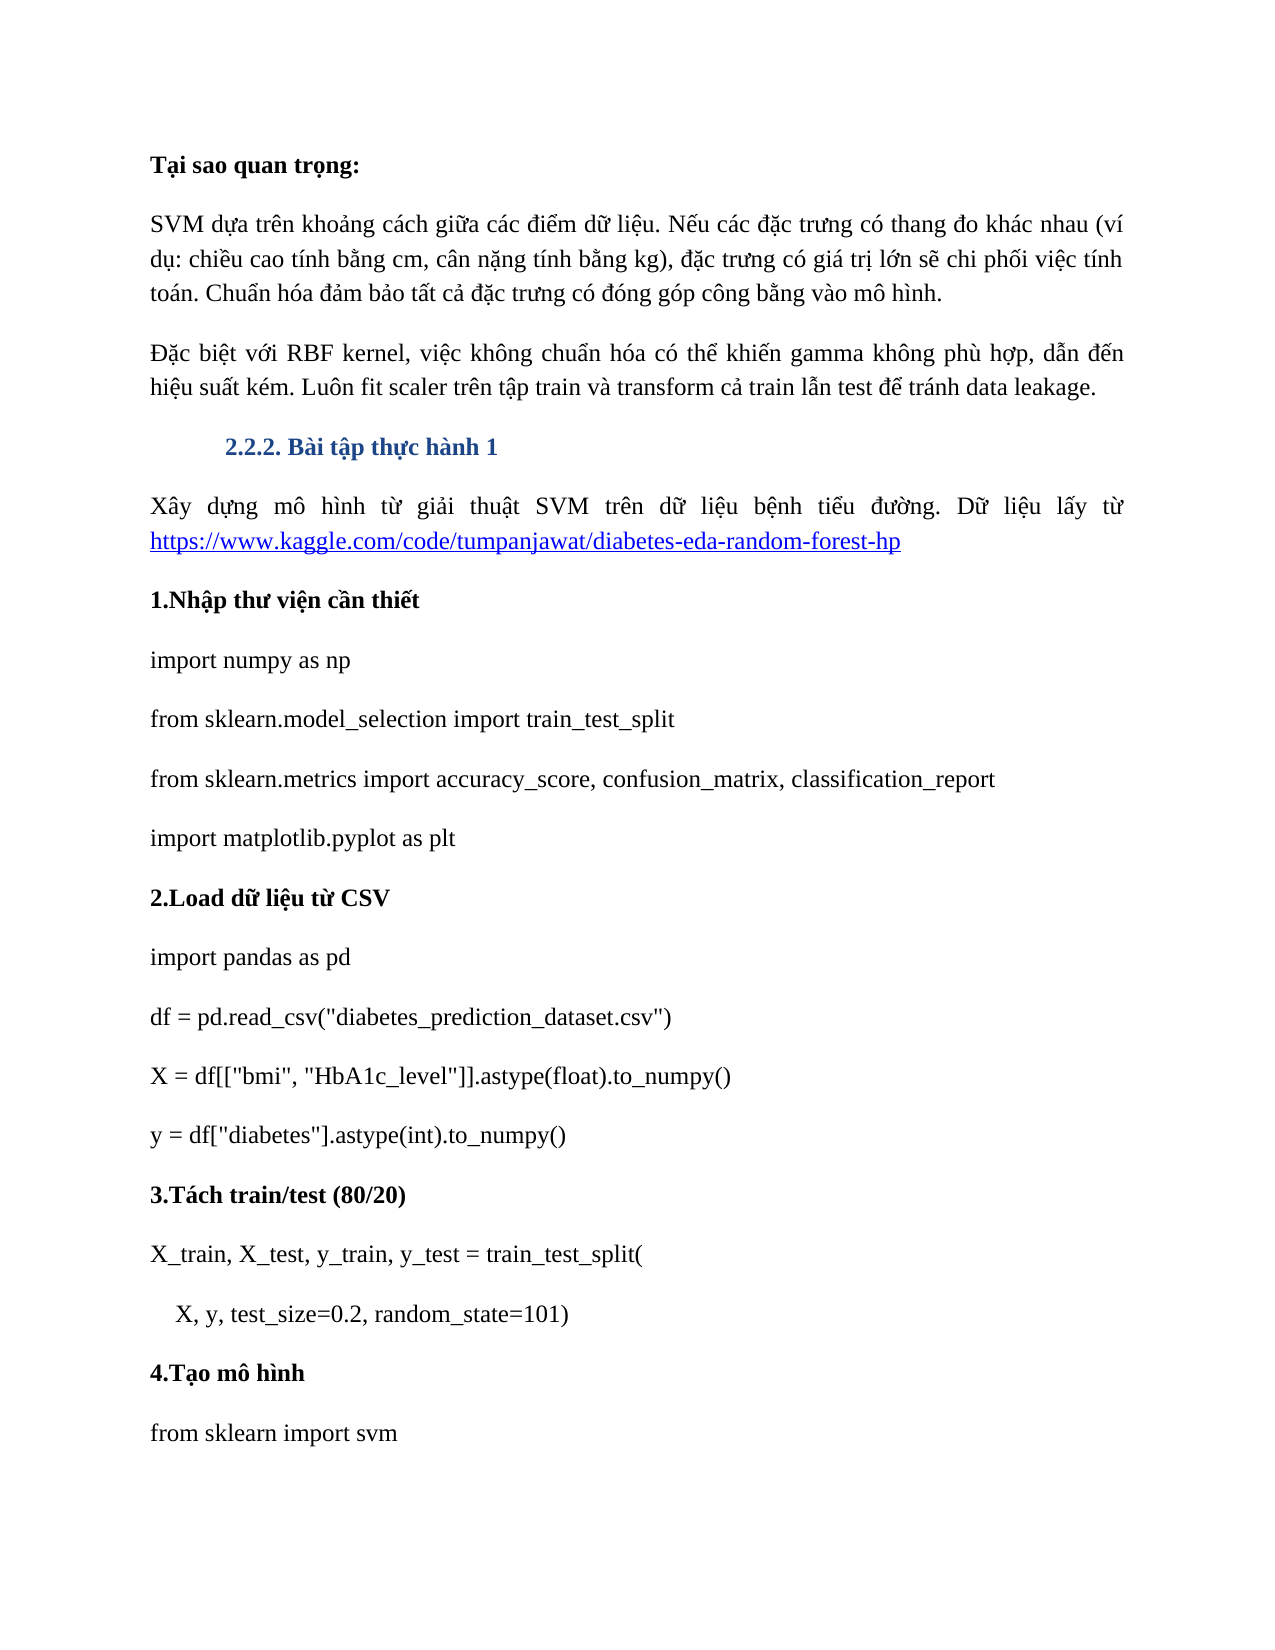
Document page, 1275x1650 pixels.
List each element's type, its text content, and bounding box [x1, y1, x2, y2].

text Xây dựng mô hình từ giải thuật SVM trên dữ liệu bệnh tiểu đường. Dữ liệu lấy từ https://www.kaggle.com/code/tumpanjawat/diabetes-eda-random-forest-hp [150, 491, 1125, 554]
text SVM dựa trên khoảng cách giữa các điểm dữ liệu. Nếu các đặc trưng có thang đo khác nhau (ví dụ: chiều cao tính bằng cm, cân nặng tính bằng kg), đặc trưng có giá trị lớn sẽ chi phối việc tính toán. Chuẩn hóa đảm bảo tất cả đặc trưng có đóng góp công bằng vào mô hình. [150, 209, 1125, 307]
text df = pd.read_csv("diabetes_prediction_dataset.csv") [150, 1002, 1125, 1030]
text Tại sao quan trọng: [150, 150, 1125, 179]
text 1.Nhập thư viện cần thiết [150, 585, 1125, 614]
text import matplotlib.pyplot as plt [150, 823, 1125, 852]
text X_train, X_test, y_train, y_test = train_test_split( [150, 1239, 1125, 1268]
text Đặc biệt với RBF kernel, việc không chuẩn hóa có thể khiến gamma không phù hợp, dẫn đến hiệu suất kém. Luôn fit scaler trên tập train và transform cả train lẫn test để tránh data leakage. [150, 338, 1125, 401]
text 4.Tạo mô hình [150, 1358, 1125, 1387]
text import numpy as np [150, 645, 1125, 673]
text X = df[["bmi", "HbA1c_level"]].astype(float).to_numpy() [150, 1061, 1125, 1090]
text 2.Load dữ liệu từ CSV [150, 883, 1125, 911]
text from sklearn import svm [150, 1418, 1125, 1447]
text import pandas as pd [150, 942, 1125, 971]
text 3.Tách train/test (80/20) [150, 1180, 1125, 1209]
text from sklearn.model_selection import train_test_split [150, 704, 1125, 733]
text from sklearn.metrics import accuracy_score, confusion_matrix, classification_report [150, 764, 1125, 792]
text y = df["diabetes"].astype(int).to_numpy() [150, 1121, 1125, 1149]
subtitle 2.2.2. Bài tập thực hành 1 [150, 432, 1125, 461]
text X, y, test_size=0.2, random_state=101) [150, 1299, 1125, 1328]
